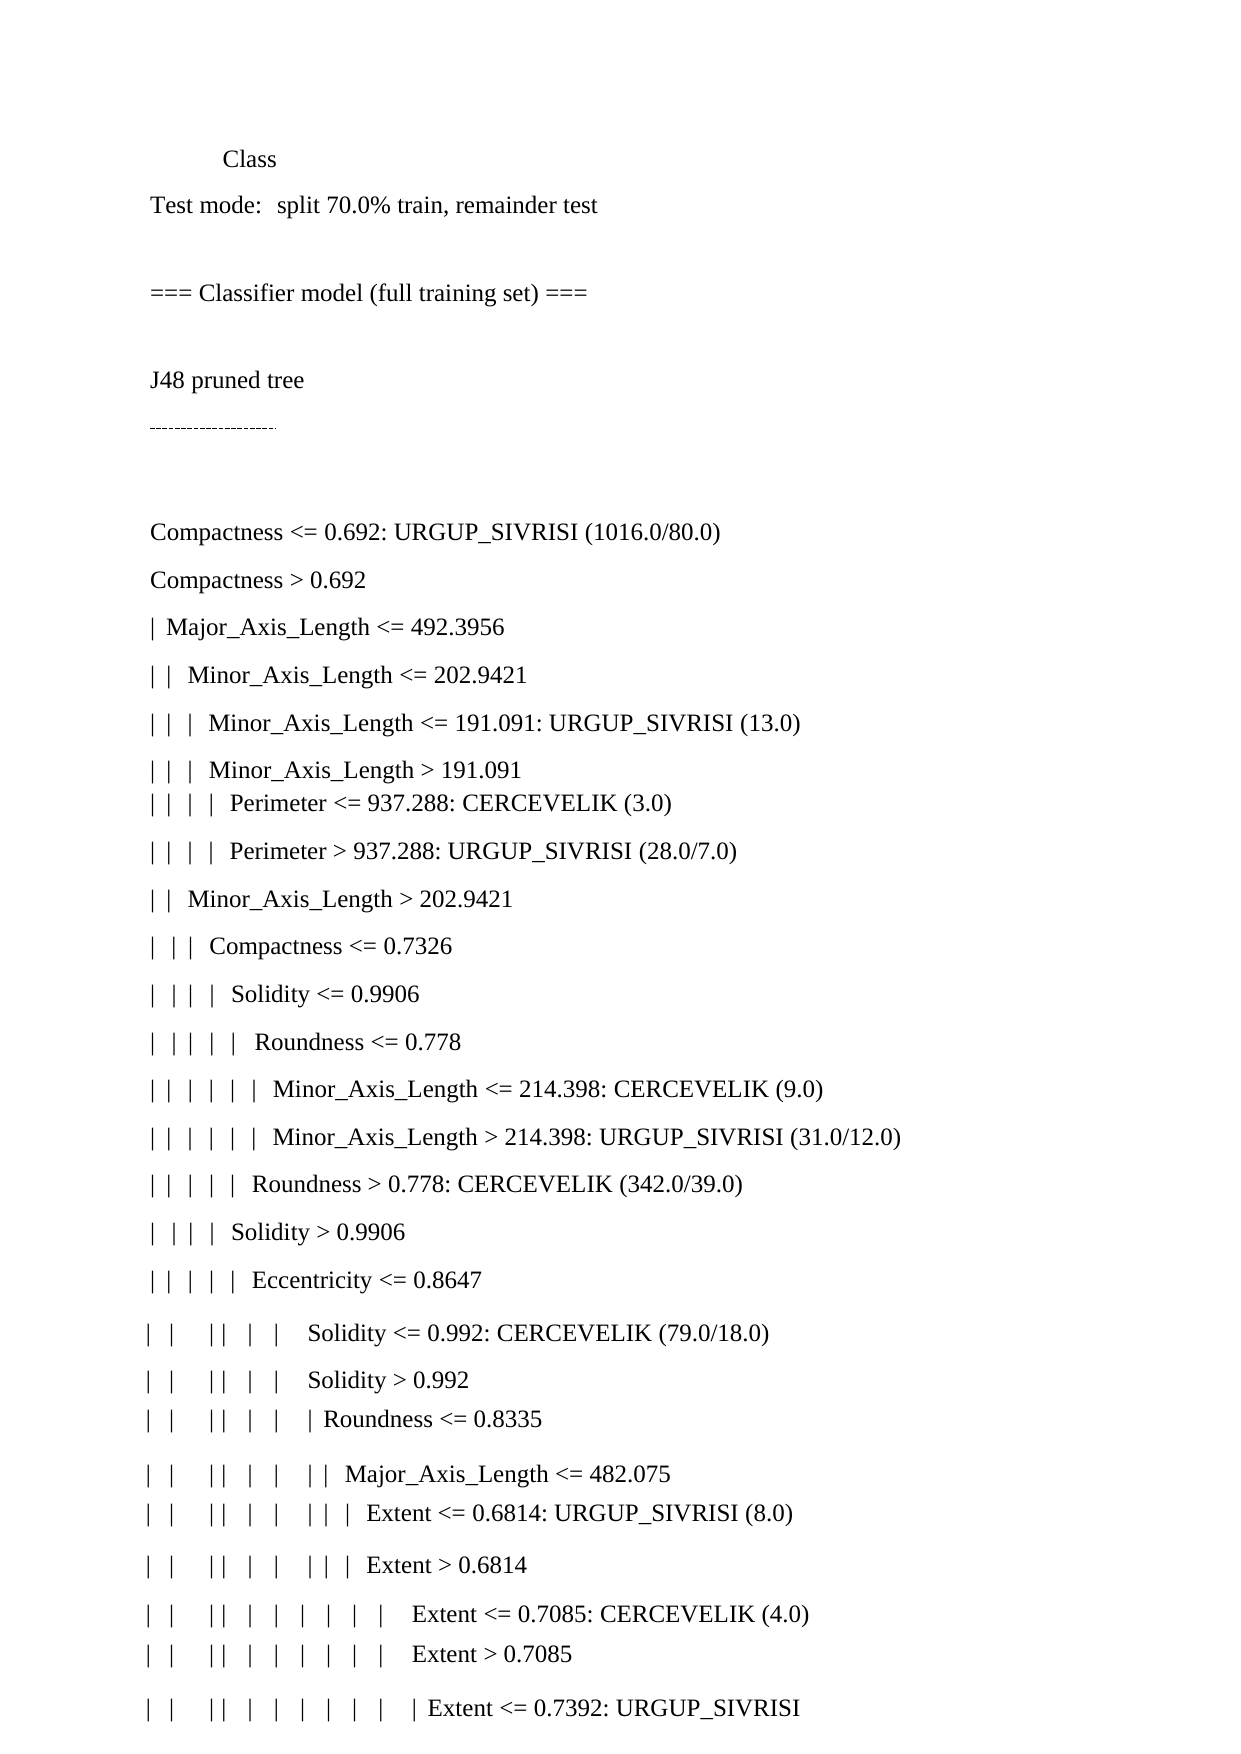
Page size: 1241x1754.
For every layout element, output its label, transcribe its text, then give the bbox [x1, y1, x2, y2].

text | Major_Axis_Length <= 492.3956 [150, 612, 1107, 641]
text | | Minor_Axis_Length > 202.9421 [150, 884, 1107, 913]
text J48 pruned tree [150, 365, 1107, 394]
text | | | | Perimeter <= 937.288: CERCEVELIK (3.0) [150, 788, 1107, 817]
text | | Minor_Axis_Length <= 202.9421 [150, 660, 1107, 689]
text | | | | | Eccentricity <= 0.8647 [150, 1265, 1107, 1293]
text | | | | Solidity <= 0.9906 [150, 979, 1107, 1008]
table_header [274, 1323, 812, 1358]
text | | | | Solidity > 0.9906 [150, 1217, 1107, 1246]
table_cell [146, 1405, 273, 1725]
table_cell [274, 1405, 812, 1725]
text Compactness > 0.692 [150, 565, 1107, 594]
text | | | | Perimeter > 937.288: URGUP_SIVRISI (28.0/7.0) [150, 836, 1107, 865]
text | | | Minor_Axis_Length <= 191.091: URGUP_SIVRISI (13.0) [150, 708, 1107, 736]
text === Classifier model (full training set) === [150, 278, 1107, 306]
text | | | | | | Minor_Axis_Length > 214.398: URGUP_SIVRISI (31.0/12.0) [150, 1122, 1107, 1151]
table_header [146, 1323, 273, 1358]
text | | | Compactness <= 0.7326 [150, 931, 1107, 960]
text Compactness <= 0.692: URGUP_SIVRISI (1016.0/80.0) [150, 517, 1107, 546]
text | | | | | Roundness <= 0.778 [150, 1027, 1107, 1055]
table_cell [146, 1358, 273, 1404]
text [222, 144, 359, 172]
text | | | | | Roundness > 0.778: CERCEVELIK (342.0/39.0) [150, 1169, 1107, 1198]
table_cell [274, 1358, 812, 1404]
text | | | Minor_Axis_Length > 191.091 [150, 755, 1107, 784]
text Test mode: split 70.0% train, remainder test [150, 192, 1107, 219]
text | | | | | | Minor_Axis_Length <= 214.398: CERCEVELIK (9.0) [150, 1074, 1107, 1103]
